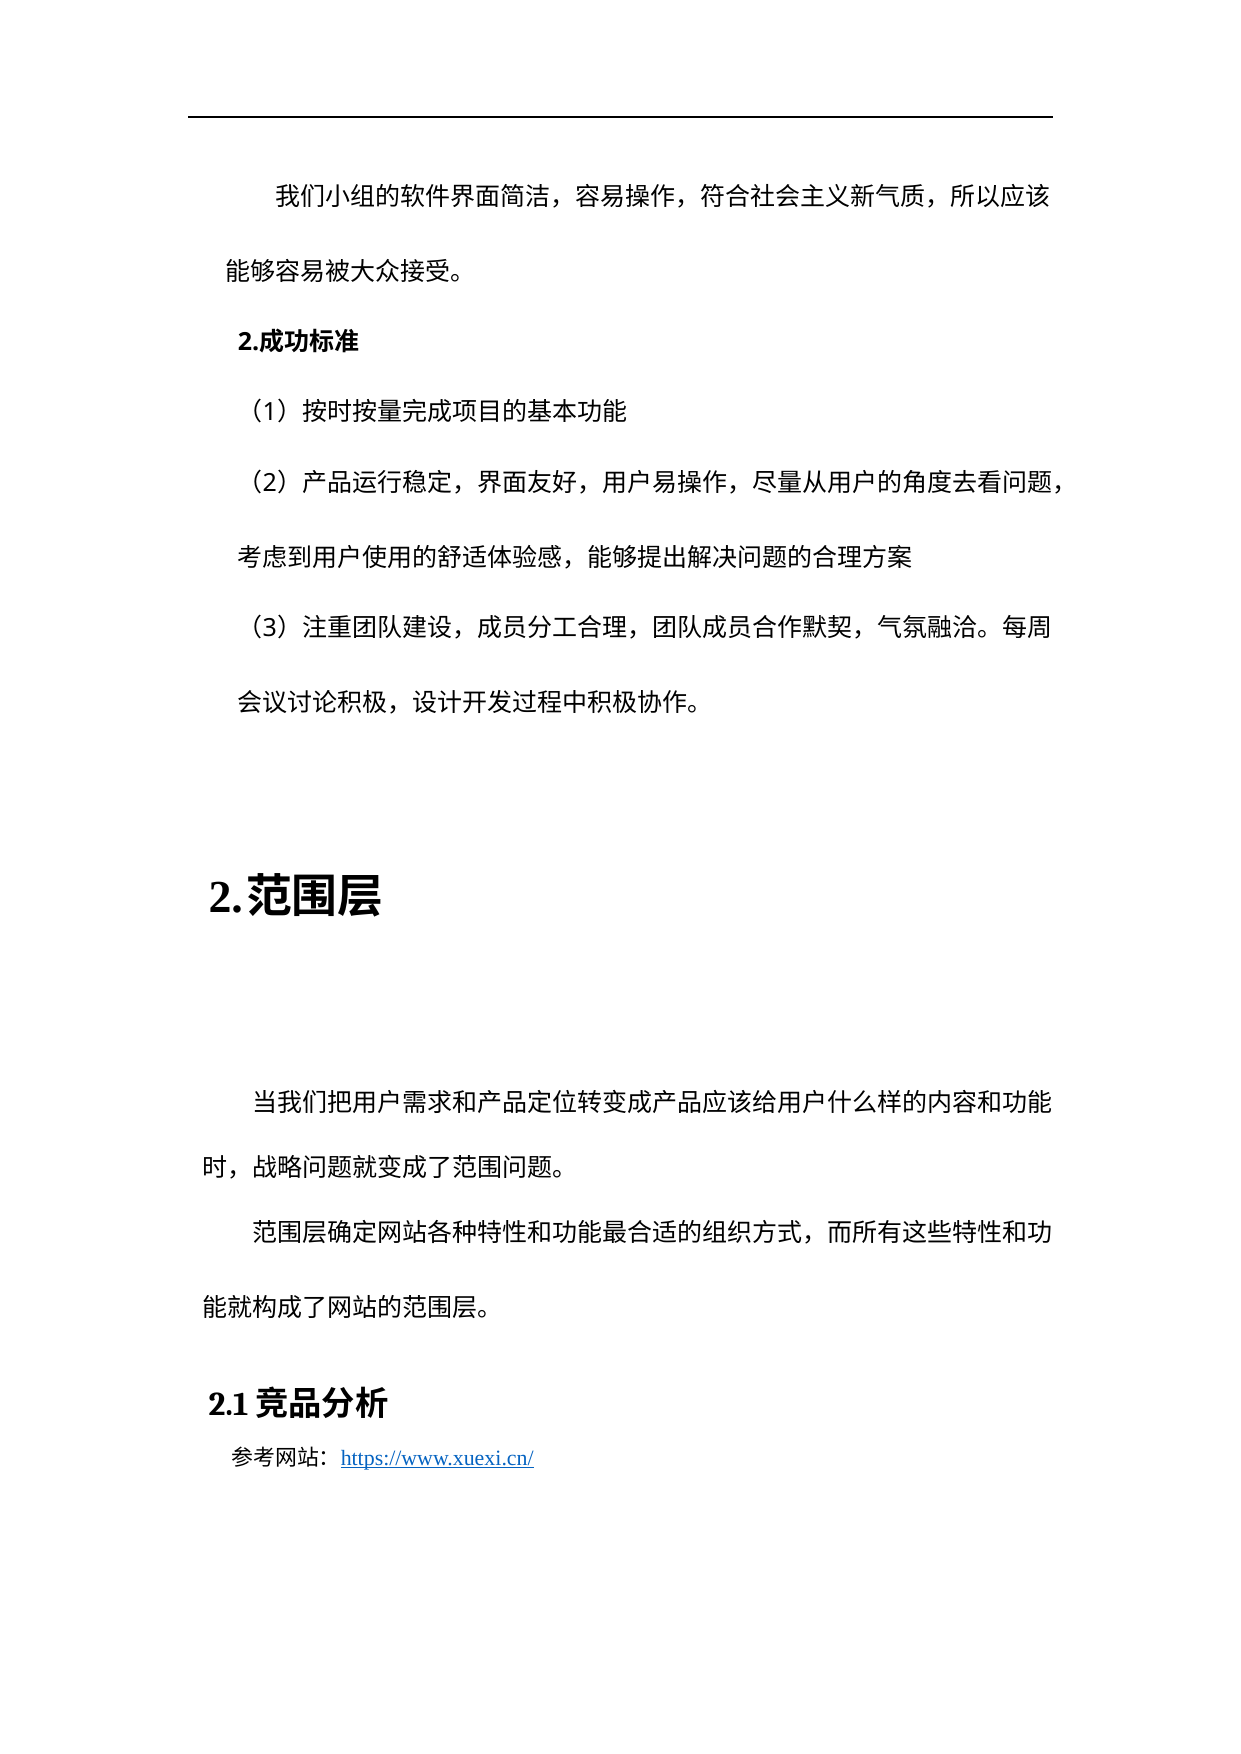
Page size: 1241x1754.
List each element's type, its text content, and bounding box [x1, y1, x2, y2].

text 范围层确定网站各种特性和功能最合适的组织方式，而所有这些特性和功能就构成了网站的范围层。 [202, 1198, 1053, 1338]
text （3）注重团队建设，成员分工合理，团队成员合作默契，气氛融洽。每周会议讨论积极，设计开发过程中积极协作。 [237, 593, 1053, 733]
text 我们小组的软件界面简洁，容易操作，符合社会主义新气质，所以应该能够容易被大众接受。 [225, 162, 1053, 302]
text 参考网站：https://www.xuexi.cn/ [187, 1440, 1053, 1472]
text （1）按时按量完成项目的基本功能 [187, 377, 1053, 442]
text 当我们把用户需求和产品定位转变成产品应该给用户什么样的内容和功能时，战略问题就变成了范围问题。 [202, 1068, 1053, 1198]
subtitle 范围层 [208, 844, 1053, 941]
title 2.1竞品分析 [187, 1368, 1053, 1433]
text 2.成功标准 [187, 307, 1053, 372]
text （2）产品运行稳定，界面友好，用户易操作，尽量从用户的角度去看问题，考虑到用户使用的舒适体验感，能够提出解决问题的合理方案 [237, 448, 1053, 588]
